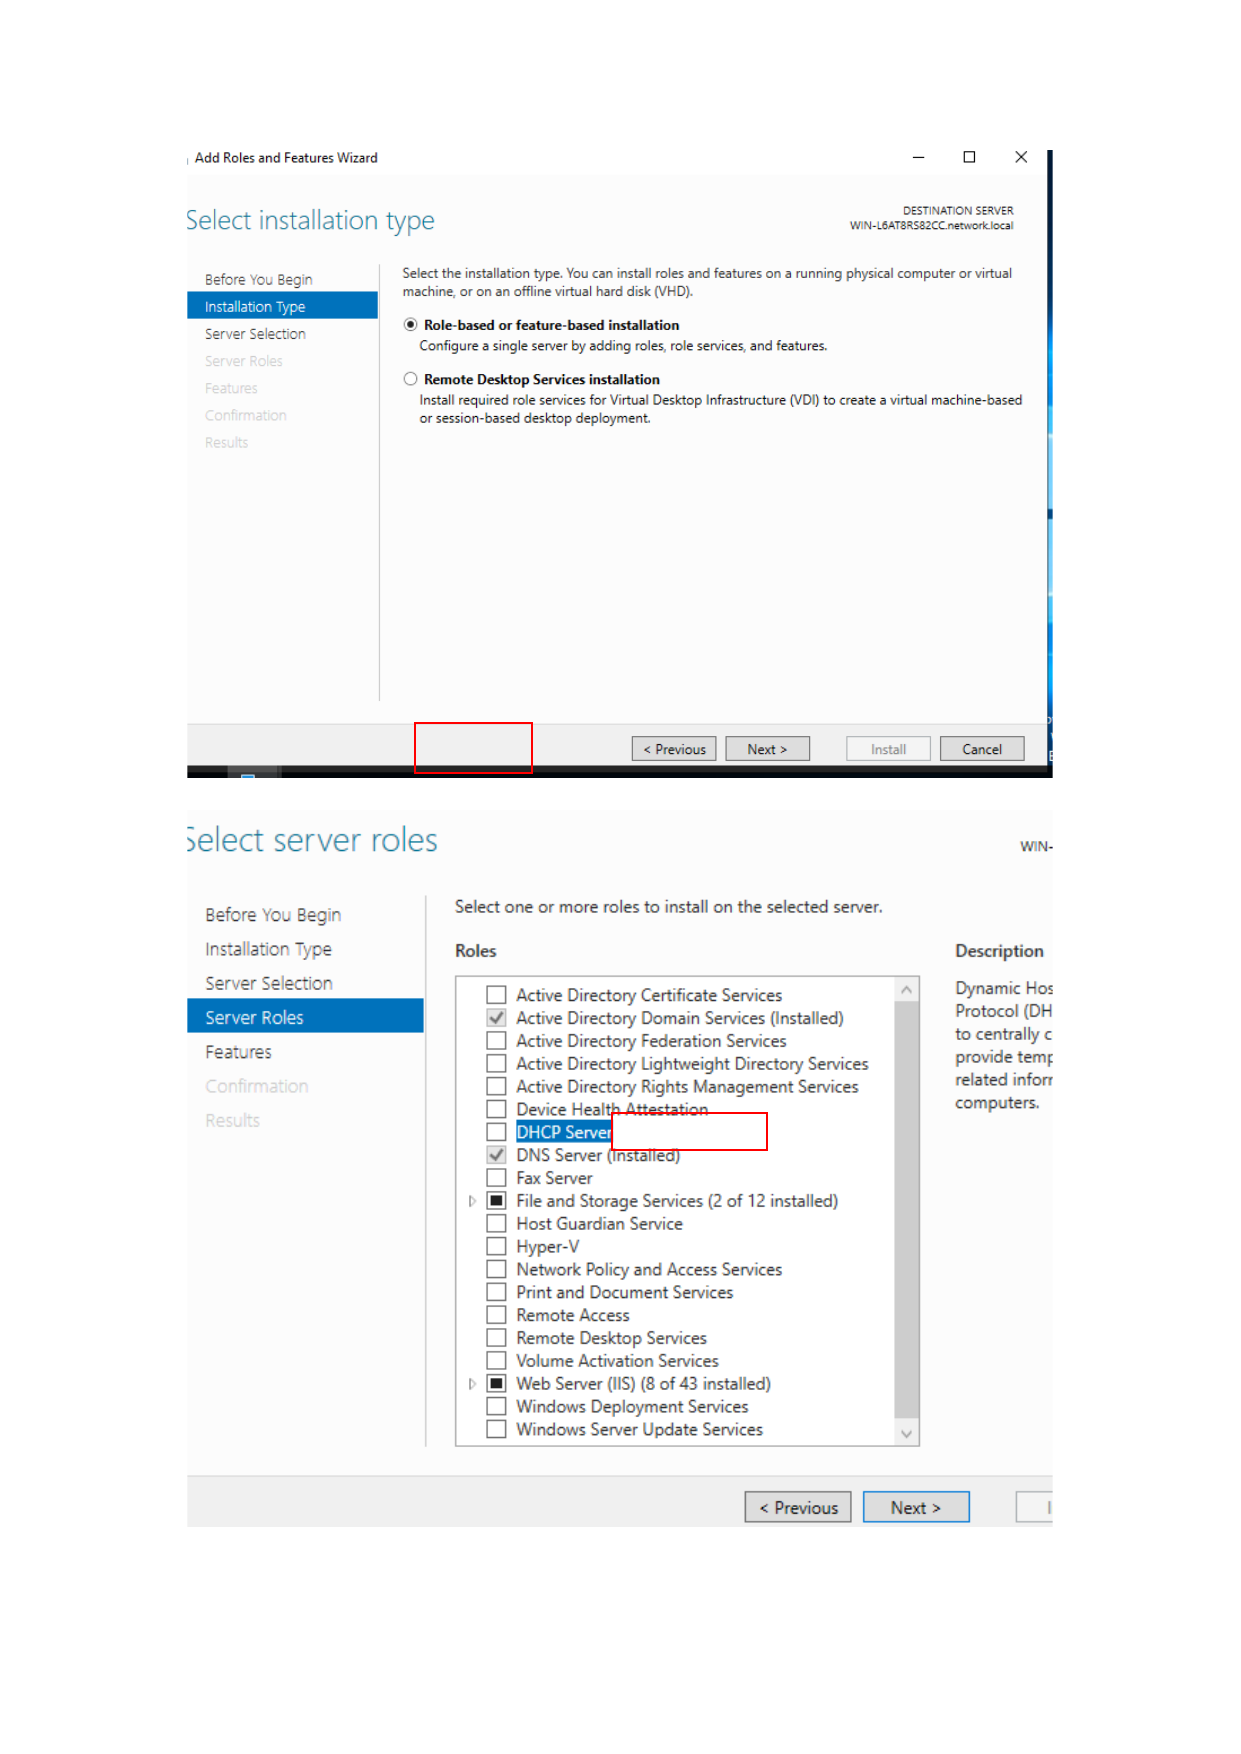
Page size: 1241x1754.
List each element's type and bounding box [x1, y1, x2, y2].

picture [187, 150, 1053, 778]
picture [187, 810, 1053, 1527]
